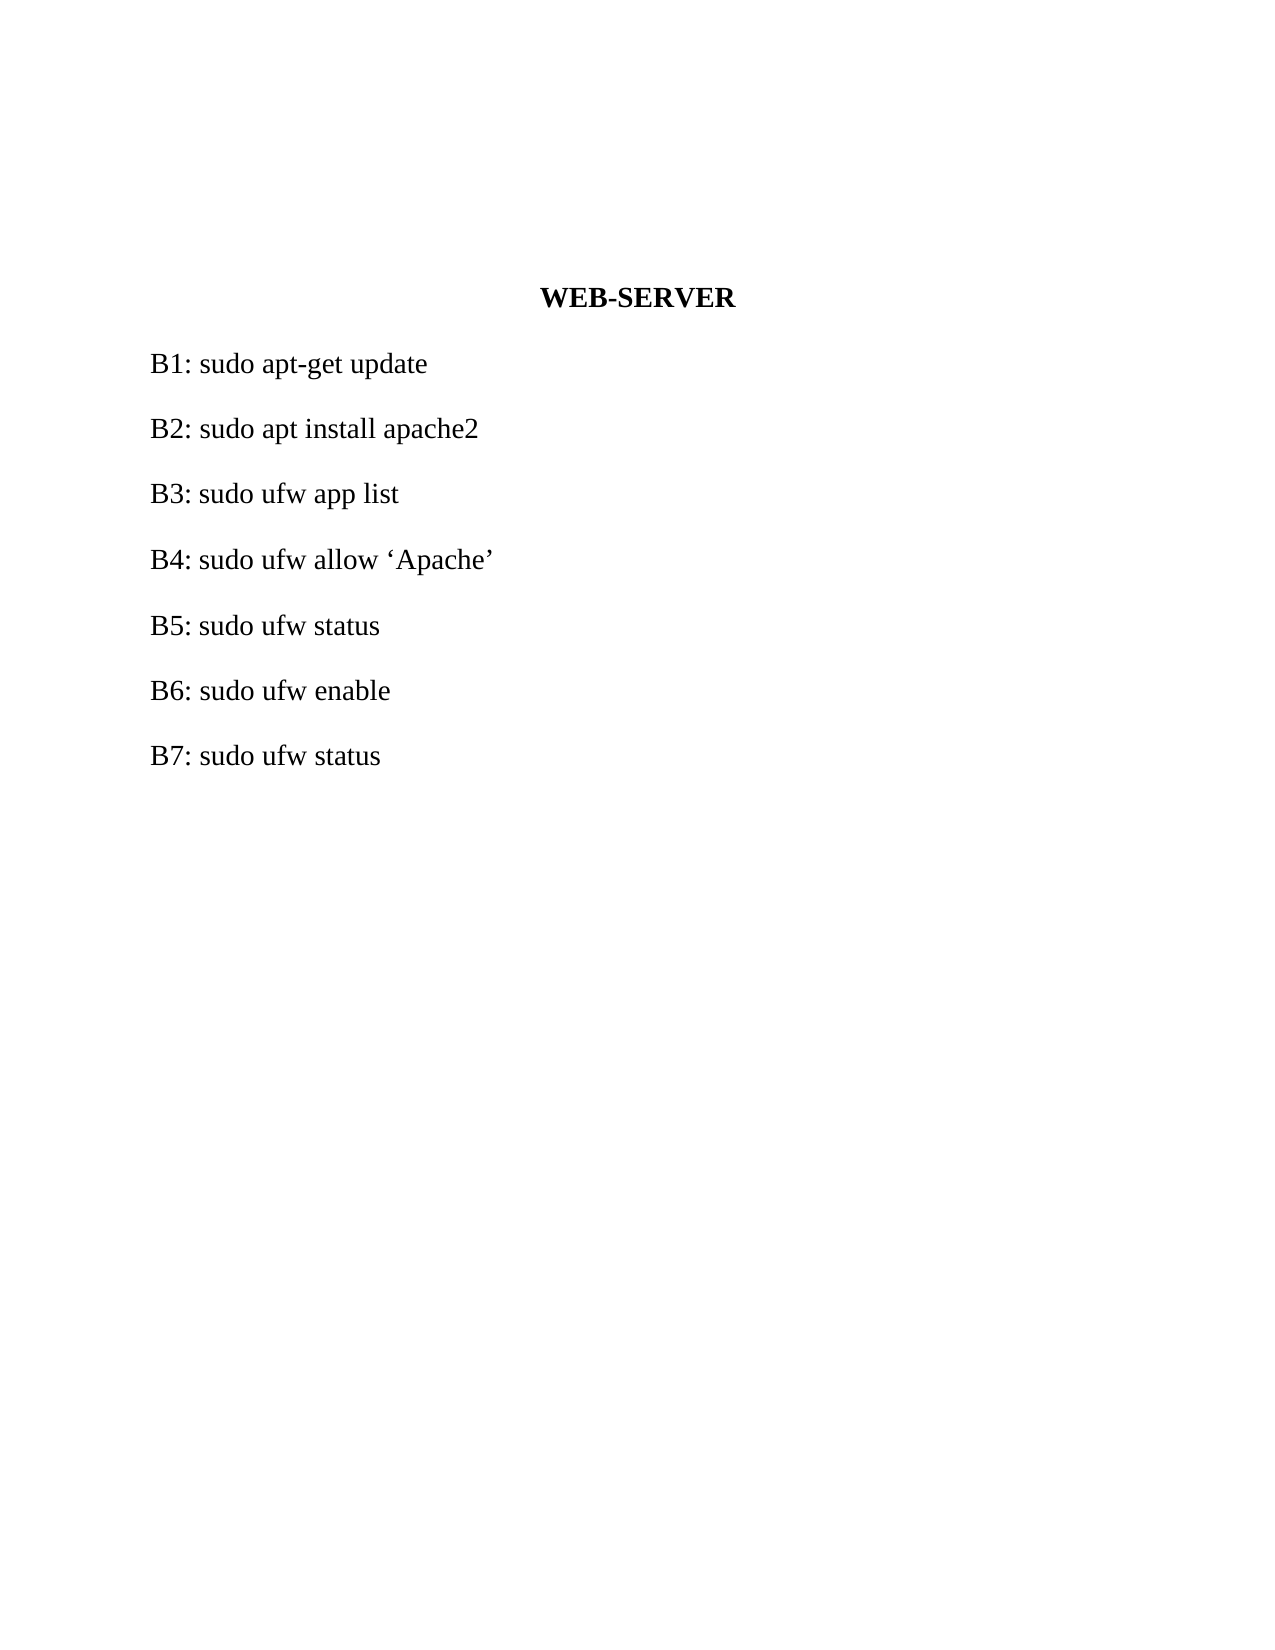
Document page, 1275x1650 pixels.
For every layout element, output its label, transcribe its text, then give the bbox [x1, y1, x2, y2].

text WEB-SERVER [150, 281, 1125, 314]
text B6: sudo ufw enable [150, 673, 1125, 707]
text B3: sudo ufw app list [150, 477, 1125, 510]
text B5: sudo ufw status [150, 608, 1125, 641]
text B1: sudo apt-get update [150, 346, 1125, 379]
text B2: sudo apt install apache2 [150, 411, 1125, 445]
text B4: sudo ufw allow ‘Apache’ [150, 542, 1125, 576]
text B7: sudo ufw status [150, 738, 1125, 772]
